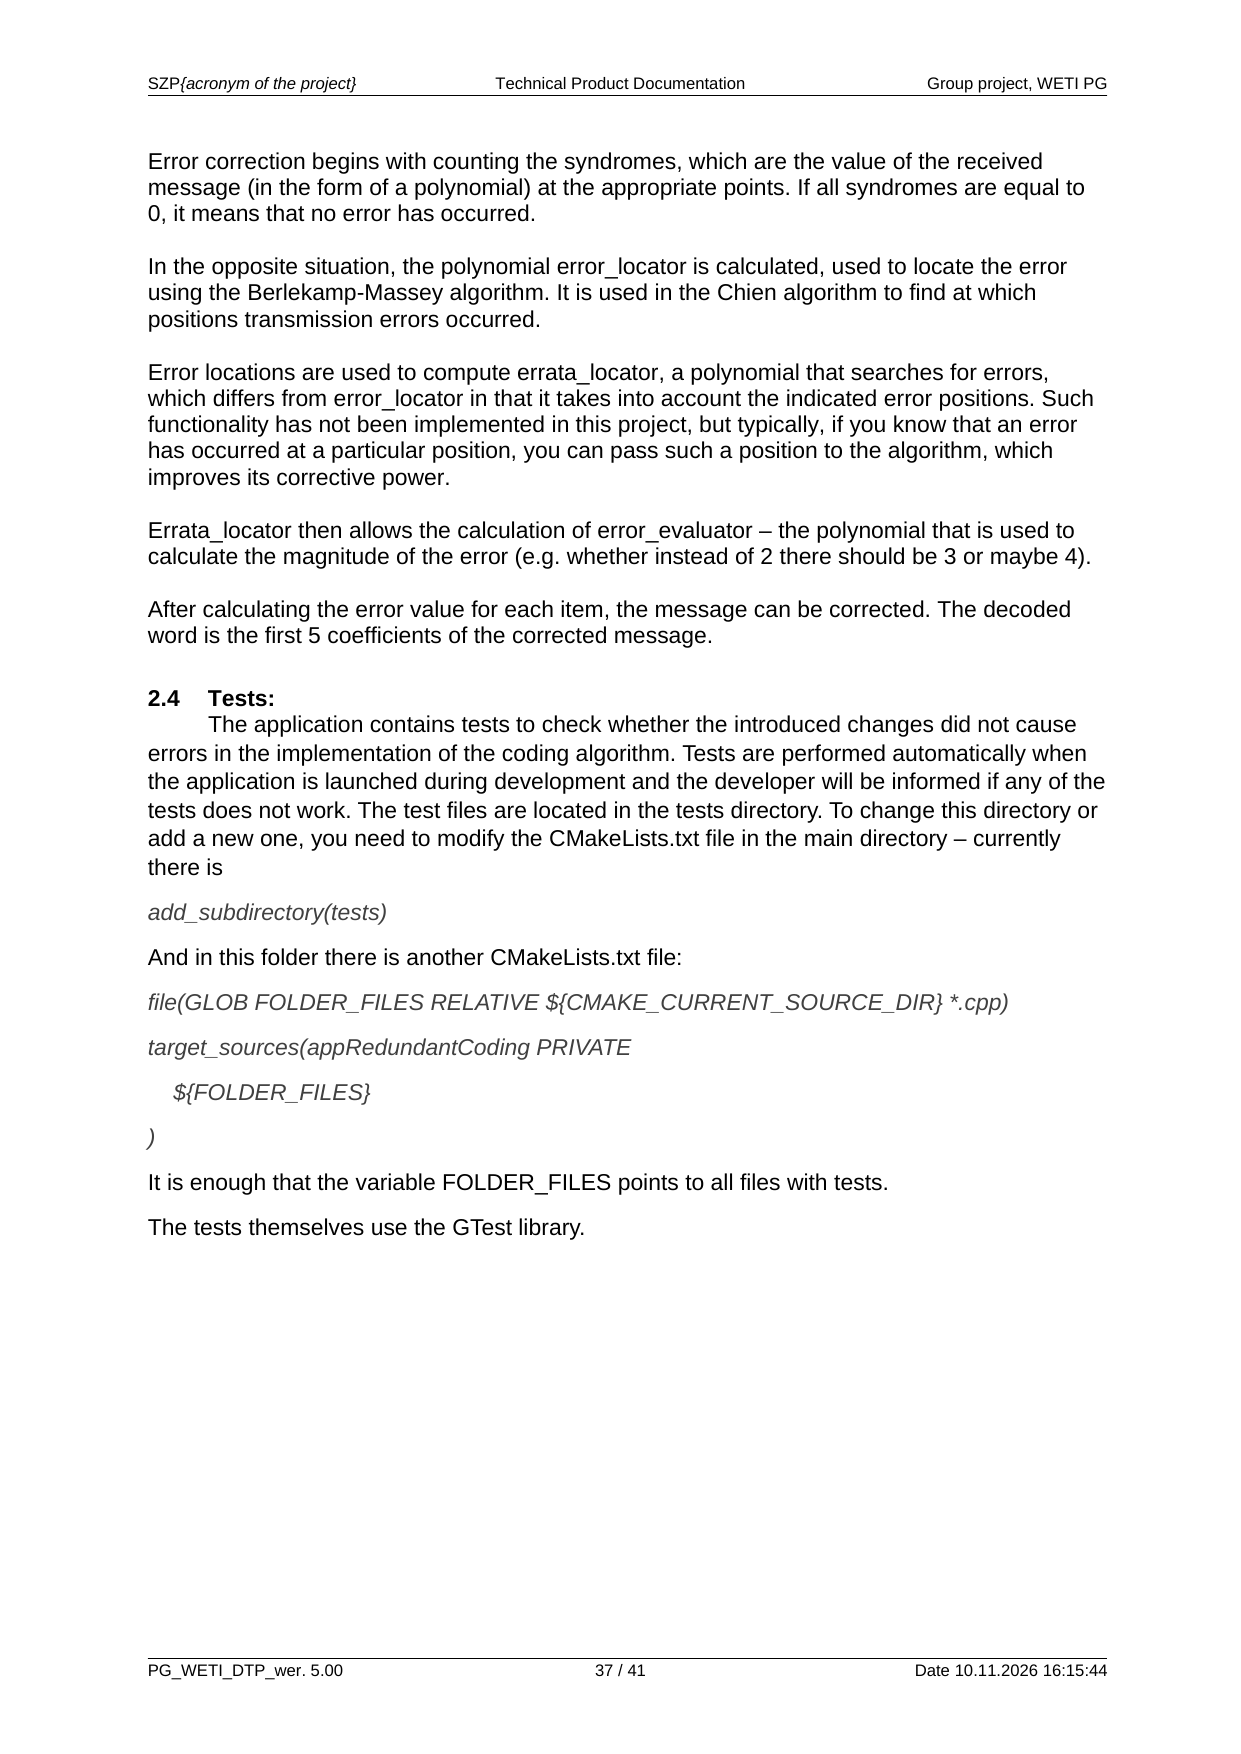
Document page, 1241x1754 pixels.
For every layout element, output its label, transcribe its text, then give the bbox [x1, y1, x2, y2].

text In the opposite situation, the polynomial error_locator is calculated, used to locate the error using the Berlekamp-Massey algorithm. It is used in the Chien algorithm to find at which positions transmission errors occurred. [148, 253, 1107, 332]
text It is enough that the variable FOLDER_FILES points to all files with tests. [148, 1169, 1107, 1196]
text target_sources(appRedundantCoding PRIVATE [148, 1034, 1107, 1060]
text file(GLOB FOLDER_FILES RELATIVE ${CMAKE_CURRENT_SOURCE_DIR} *.cpp) [148, 989, 1107, 1015]
text ${FOLDER_FILES} [148, 1079, 1107, 1105]
text The tests themselves use the GTest library. [148, 1214, 1107, 1241]
text Error correction begins with counting the syndromes, which are the value of the received message (in the form of a polynomial) at the appropriate points. If all syndromes are equal to 0, it means that no error has occurred. [148, 148, 1107, 227]
text add_subdirectory(tests) [148, 898, 1107, 925]
text ) [148, 1124, 1107, 1150]
text After calculating the error value for each item, the message can be corrected. The decoded word is the first 5 coefficients of the corrected message. [148, 596, 1107, 648]
text The application contains tests to check whether the introduced changes did not cause errors in the implementation of the coding algorithm. Tests are performed automatically when the application is launched during development and the developer will be informed if any of the tests does not work. The test files are located in the tests directory. To change this directory or add a new one, you need to modify the CMakeLists.txt file in the main directory – currently there is [148, 711, 1107, 880]
text Errata_locator then allows the calculation of error_evaluator – the polynomial that is used to calculate the magnitude of the error (e.g. whether instead of 2 there should be 3 or maybe 4). [148, 517, 1107, 569]
text And in this folder there is another CMakeLists.txt file: [148, 944, 1107, 970]
text Error locations are used to compute errata_locator, a polynomial that searches for errors, which differs from error_locator in that it takes into account the indicated error positions. Such functionality has not been implemented in this project, but typically, if you know that an error has occurred at a particular position, you can pass such a position to the algorithm, which improves its corrective power. [148, 358, 1107, 490]
subtitle Tests: [148, 685, 1107, 711]
